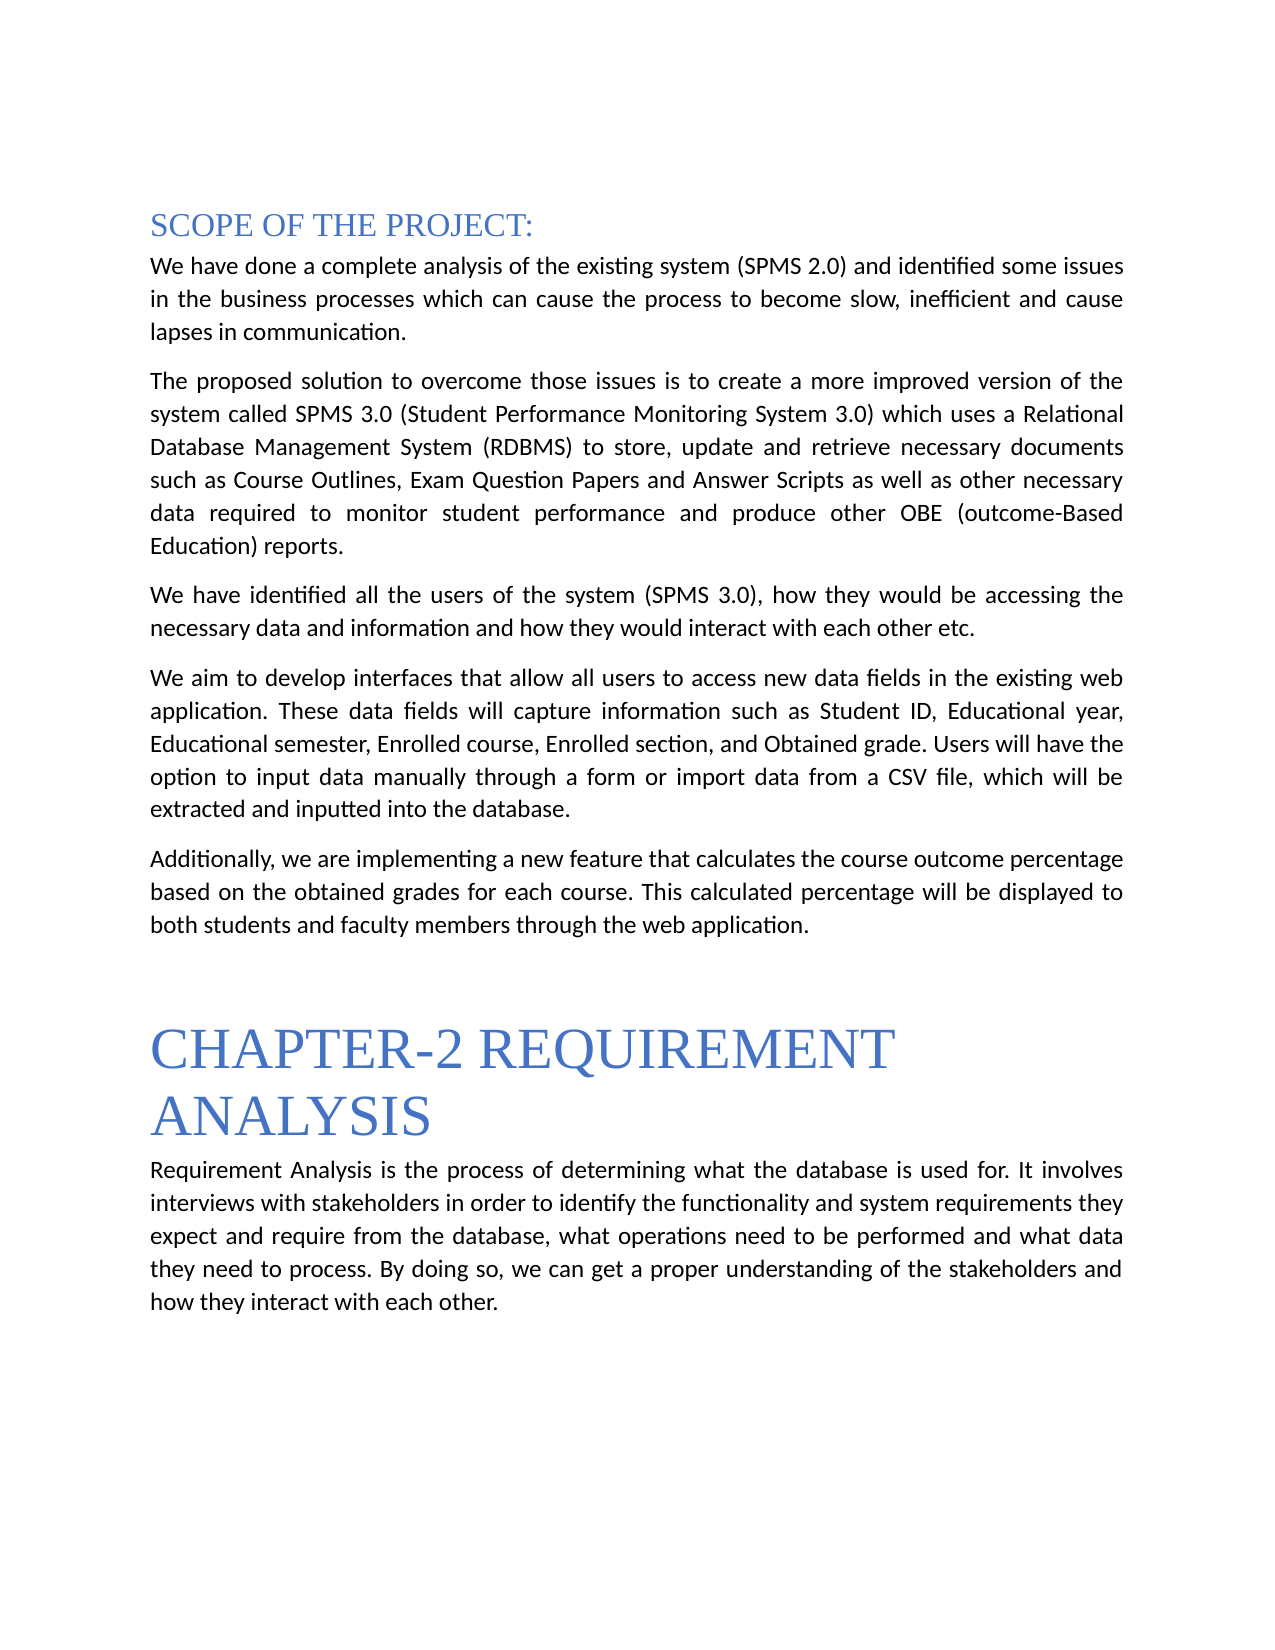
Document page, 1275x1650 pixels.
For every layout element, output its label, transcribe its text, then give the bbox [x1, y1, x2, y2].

text We have identified all the users of the system (SPMS 3.0), how they would be accessing the necessary data and information and how they would interact with each other etc. [150, 579, 1125, 643]
text We aim to develop interfaces that allow all users to access new data fields in the existing web application. These data fields will capture information such as Student ID, Educational year, Educational semester, Enrolled course, Enrolled section, and Obtained grade. Users will have the option to input data manually through a form or import data from a CSV file, which will be extracted and inputted into the database. [150, 662, 1125, 824]
text Requirement Analysis is the process of determining what the database is used for. It involves interviews with stakeholders in order to identify the functionality and system requirements they expect and require from the database, what operations need to be performed and what data they need to process. By doing so, we can get a proper understanding of the stakeholders and how they interact with each other. [150, 1154, 1125, 1316]
text Additionally, we are implementing a new feature that calculates the course outcome percentage based on the obtained grades for each course. This calculated percentage will be displayed to both students and faculty members through the web application. [150, 843, 1125, 939]
text The proposed solution to overcome those issues is to create a more improved version of the system called SPMS 3.0 (Student Performance Monitoring System 3.0) which uses a Relational Database Management System (RDBMS) to store, update and retrieve necessary documents such as Course Outlines, Exam Question Papers and Answer Scripts as well as other necessary data required to monitor student performance and produce other OBE (outcome-Based Education) reports. [150, 365, 1125, 560]
subtitle CHAPTER-2 REQUIREMENT ANALYSIS [150, 1014, 1125, 1148]
subtitle SCOPE OF THE PROJECT: [150, 205, 1125, 243]
text We have done a complete analysis of the existing system (SPMS 2.0) and identified some issues in the business processes which can cause the process to become slow, inefficient and cause lapses in communication. [150, 250, 1125, 346]
